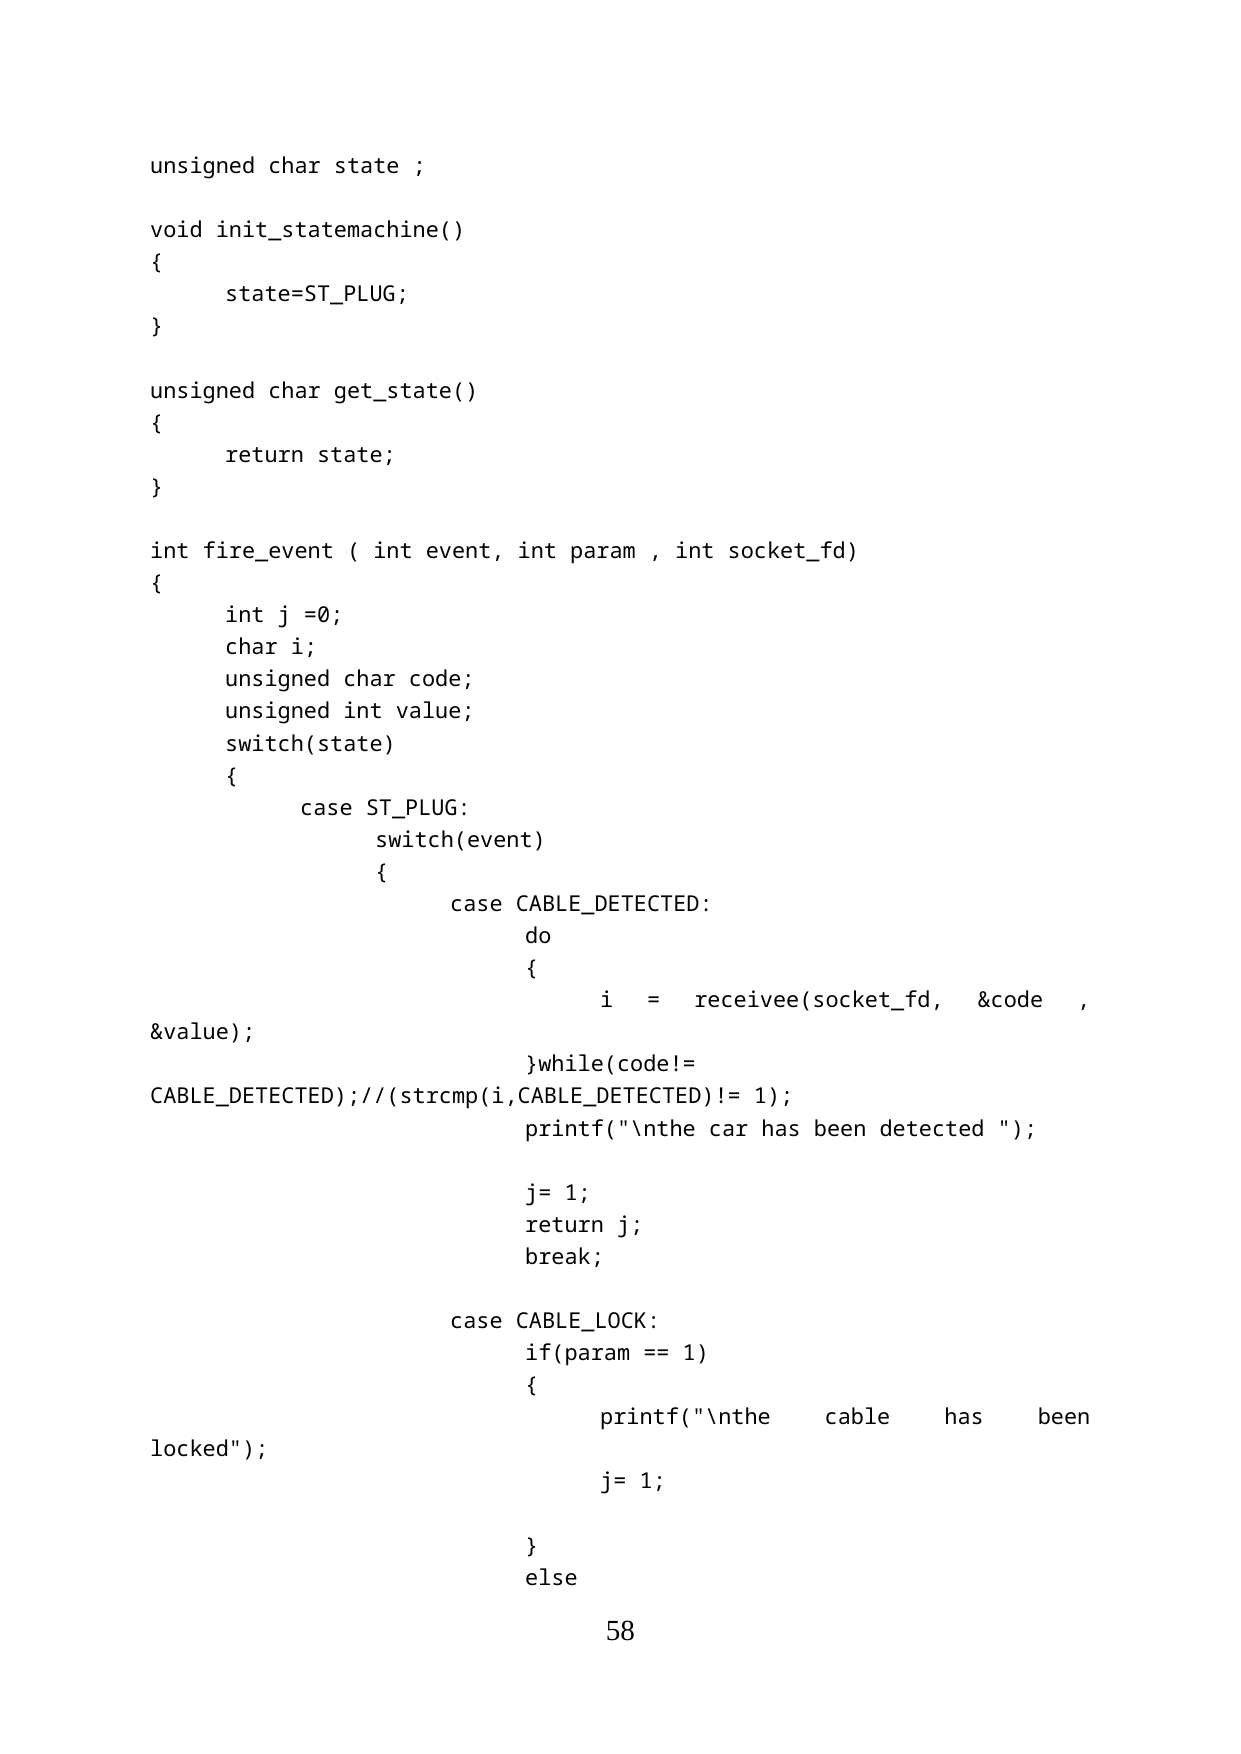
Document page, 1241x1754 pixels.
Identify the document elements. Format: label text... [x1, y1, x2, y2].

text i = receivee(socket_fd, &code , &value); [150, 984, 1090, 1046]
text char i; [150, 631, 1090, 661]
text { [150, 856, 1090, 886]
text state=ST_PLUG; [150, 278, 1090, 308]
text }while(code!= CABLE_DETECTED);//(strcmp(i,CABLE_DETECTED)!= 1); [150, 1048, 1090, 1110]
text } [150, 471, 1090, 501]
text j= 1; [150, 1465, 1090, 1495]
text unsigned int value; [150, 695, 1090, 725]
text if(param == 1) [150, 1337, 1090, 1367]
text case ST_PLUG: [150, 792, 1090, 821]
text int fire_event ( int event, int param , int socket_fd) [150, 535, 1090, 565]
text unsigned char get_state() [150, 374, 1090, 404]
text unsigned char code; [150, 663, 1090, 693]
text printf("\nthe cable has been locked"); [150, 1401, 1090, 1463]
text switch(state) [150, 727, 1090, 757]
text j= 1; [150, 1177, 1090, 1206]
text do [150, 920, 1090, 950]
text { [150, 952, 1090, 982]
text } [150, 310, 1090, 340]
text { [150, 759, 1090, 789]
text case CABLE_LOCK: [150, 1305, 1090, 1335]
text { [150, 246, 1090, 276]
text { [150, 407, 1090, 436]
text printf("\nthe car has been detected "); [150, 1112, 1090, 1142]
text switch(event) [150, 824, 1090, 853]
text return state; [150, 439, 1090, 468]
text return j; [150, 1209, 1090, 1238]
text } [150, 1529, 1090, 1559]
text unsigned char state ; [150, 150, 1090, 180]
text { [150, 567, 1090, 597]
text else [150, 1562, 1090, 1591]
text int j =0; [150, 599, 1090, 629]
text void init_statemachine() [150, 214, 1090, 244]
text break; [150, 1241, 1090, 1271]
text { [150, 1369, 1090, 1399]
text case CABLE_DETECTED: [150, 888, 1090, 918]
